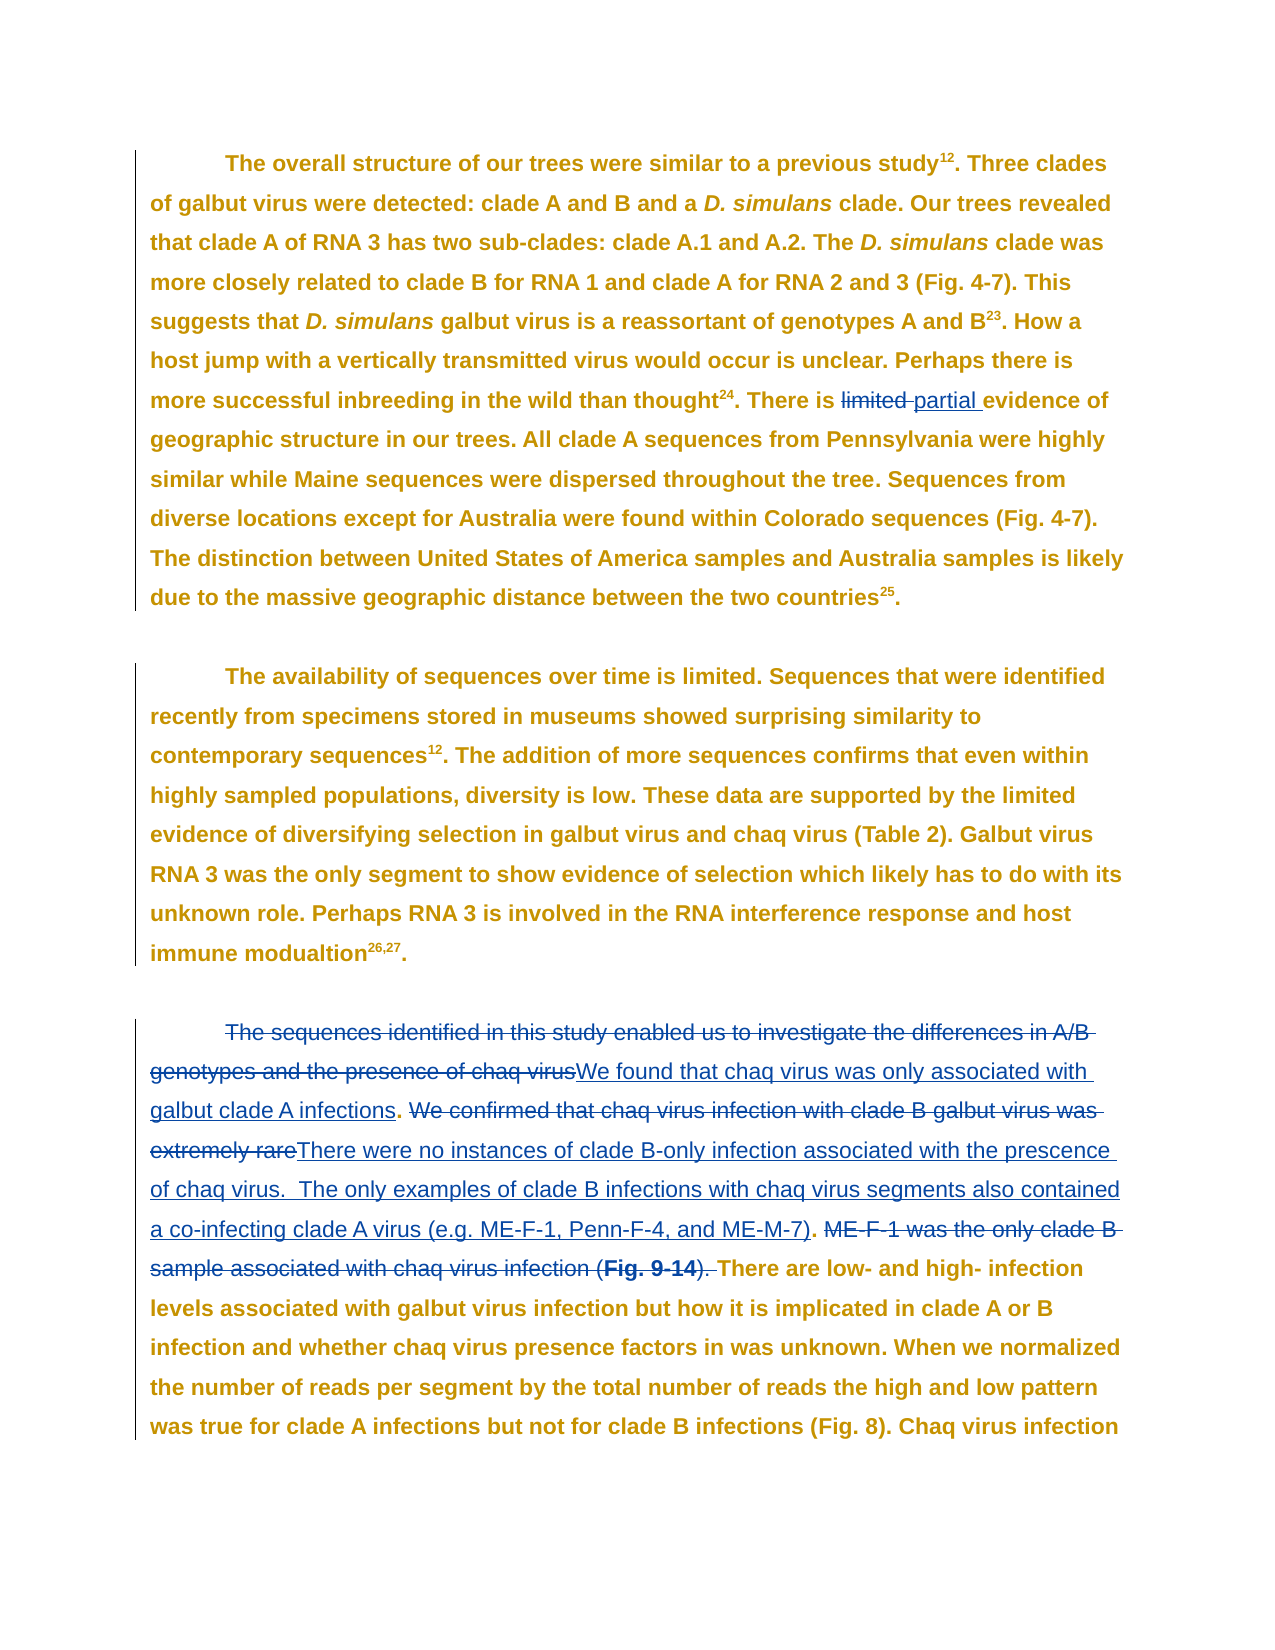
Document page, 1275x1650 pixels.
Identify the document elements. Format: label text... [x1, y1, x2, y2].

text The availability of sequences over time is limited. Sequences that were identified recently from specimens stored in museums showed surprising similarity to contemporary sequences. The addition of more sequences confirms that even within highly sampled populations, diversity is low. These data are supported by the limited evidence of diversifying selection in galbut virus and chaq virus (Table 2). Galbut virus RNA 3 was the only segment to show evidence of selection which likely has to do with its unknown role. Perhaps RNA 3 is involved in the RNA interference response and host immune modualtion. [150, 663, 1125, 966]
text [150, 1018, 1125, 1440]
text The overall structure of our trees were similar to a previous study. Three clades of galbut virus were detected: clade A and B and a D. simulans clade. Our trees revealed that clade A of RNA 3 has two sub-clades: clade A.1 and A.2. The D. simulans clade was more closely related to clade B for RNA 1 and clade A for RNA 2 and 3 (Fig. 4-7). This suggests that D. simulans galbut virus is a reassortant of genotypes A and B. How a host jump with a vertically transmitted virus would occur is unclear. Perhaps there is more successful inbreeding in the wild than thought. There is evidence of geographic structure in our trees. All clade A sequences from Pennsylvania were highly similar while Maine sequences were dispersed throughout the tree. Sequences from diverse locations except for Australia were found within Colorado sequences (Fig. 4-7). The distinction between United States of America samples and Australia samples is likely due to the massive geographic distance between the two countries. [150, 150, 1125, 611]
